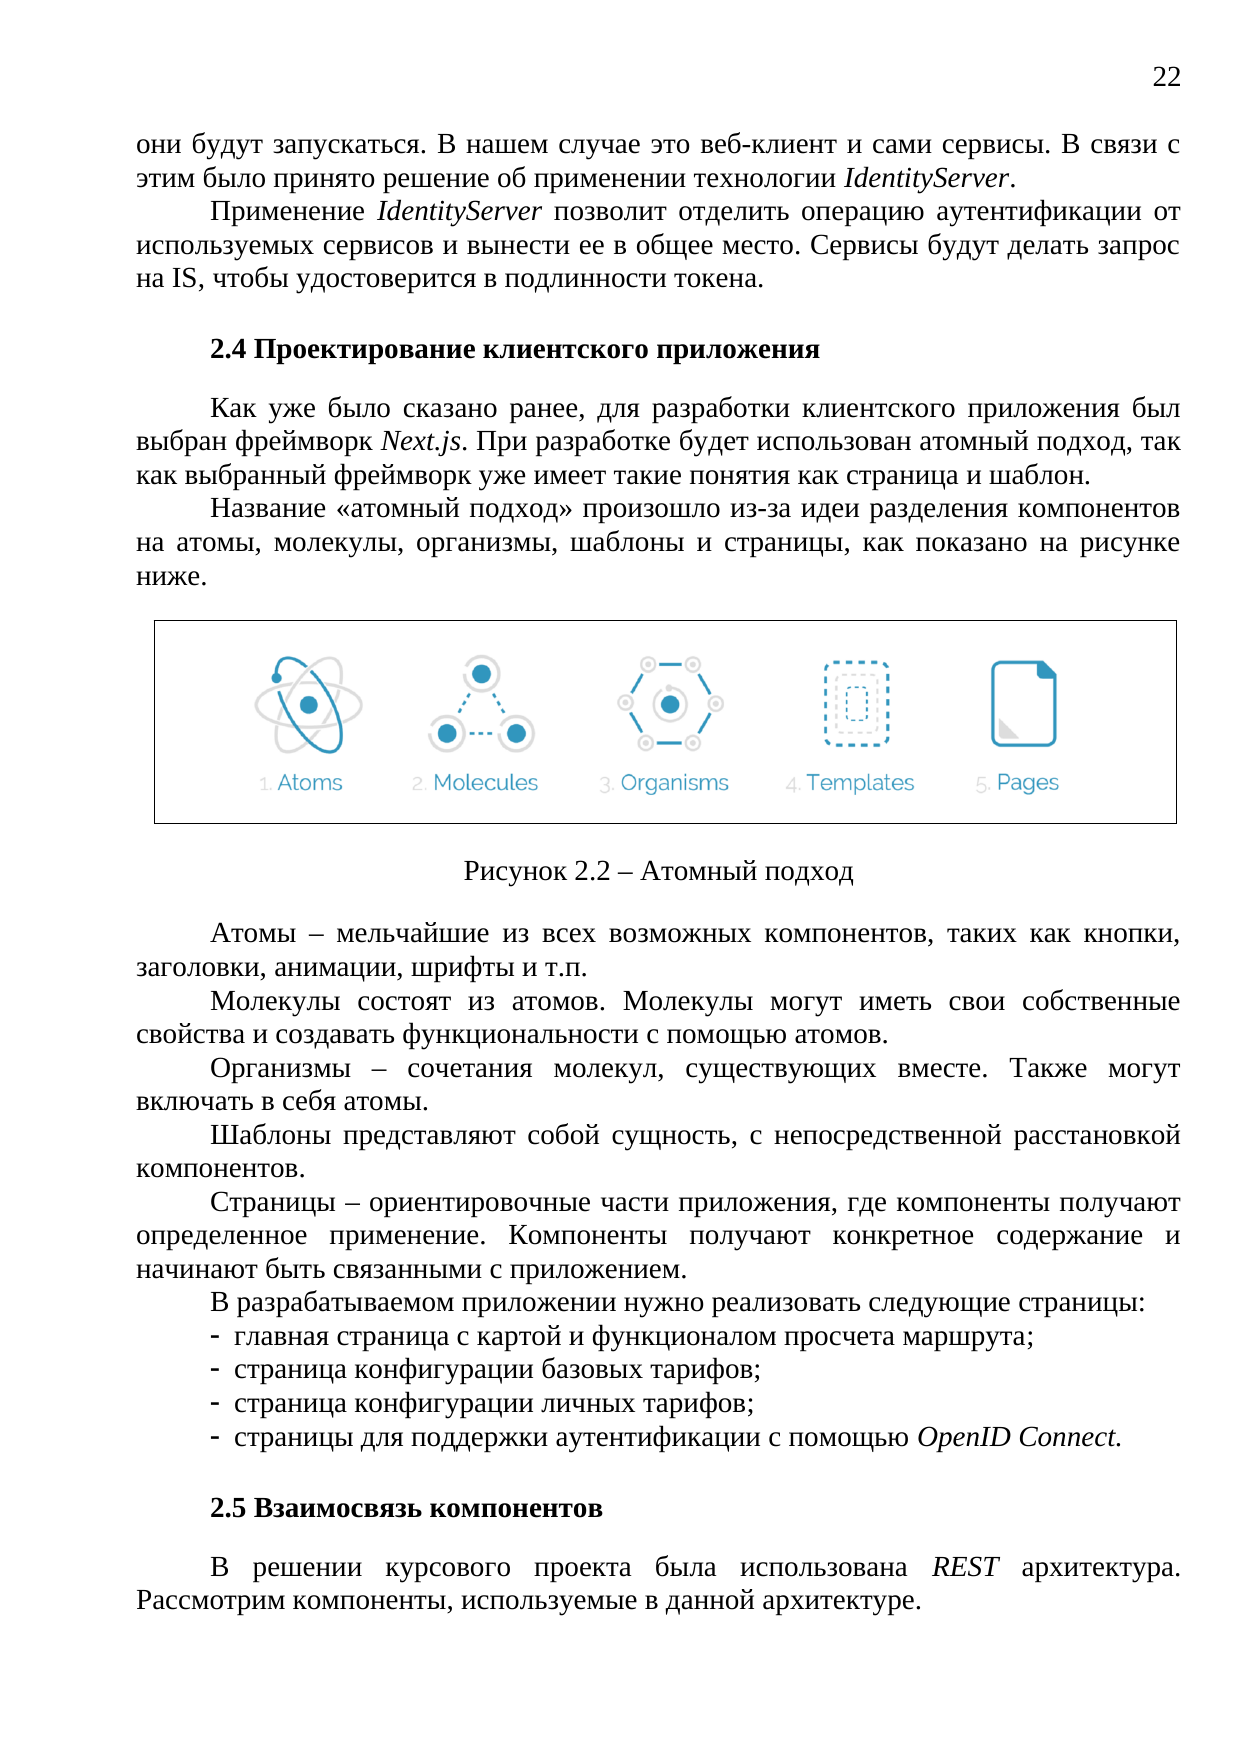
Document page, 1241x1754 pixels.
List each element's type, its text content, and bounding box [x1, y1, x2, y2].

text Шаблоны представляют собой сущность, с непосредственной расстановкой компонентов. [136, 1117, 1181, 1184]
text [136, 126, 1181, 193]
list страницы для поддержки аутентификации с помощью OpenID Connect. [136, 1419, 1181, 1453]
picture [228, 623, 1094, 821]
text В решении курсового проекта была использована REST архитектура. Рассмотрим компоненты, используемые в данной архитектуре. [136, 1549, 1181, 1616]
text Как уже было сказано ранее, для разработки клиентского приложения был выбран фреймворк Next.js. При разработке будет использован атомный подход, так как выбранный фреймворк уже имеет такие понятия как страница и шаблон. [136, 390, 1181, 491]
subtitle 2.5 Взаимосвязь компонентов [136, 1490, 1181, 1524]
text Страницы – ориентировочные части приложения, где компоненты получают определенное применение. Компоненты получают конкретное содержание и начинают быть связанными с приложением. [136, 1184, 1181, 1284]
text Молекулы состоят из атомов. Молекулы могут иметь свои собственные свойства и создавать функциональности с помощью атомов. [136, 983, 1181, 1050]
text Организмы – сочетания молекул, существующих вместе. Также могут включать в себя атомы. [136, 1050, 1181, 1117]
text Применение IdentityServer позволит отделить операцию аутентификации от используемых сервисов и вынести ее в общее место. Сервисы будут делать запрос на IS, чтобы удостоверится в подлинности токена. [136, 193, 1181, 294]
text В разрабатываемом приложении нужно реализовать следующие страницы: [136, 1284, 1181, 1318]
text Рисунок 2.2 – Атомный подход [136, 853, 1181, 886]
text Атомы – мельчайшие из всех возможных компонентов, таких как кнопки, заголовки, анимации, шрифты и т.п. [136, 916, 1181, 983]
list страница конфигурации личных тарифов; [136, 1385, 1181, 1419]
list страница конфигурации базовых тарифов; [136, 1352, 1181, 1385]
list главная страница с картой и функционалом просчета маршрута; [136, 1318, 1181, 1352]
text Название «атомный подход» произошло из-за идеи разделения компонентов на атомы, молекулы, организмы, шаблоны и страницы, как показано на рисунке ниже. [136, 491, 1181, 591]
subtitle 2.4 Проектирование клиентского приложения [136, 331, 1181, 365]
